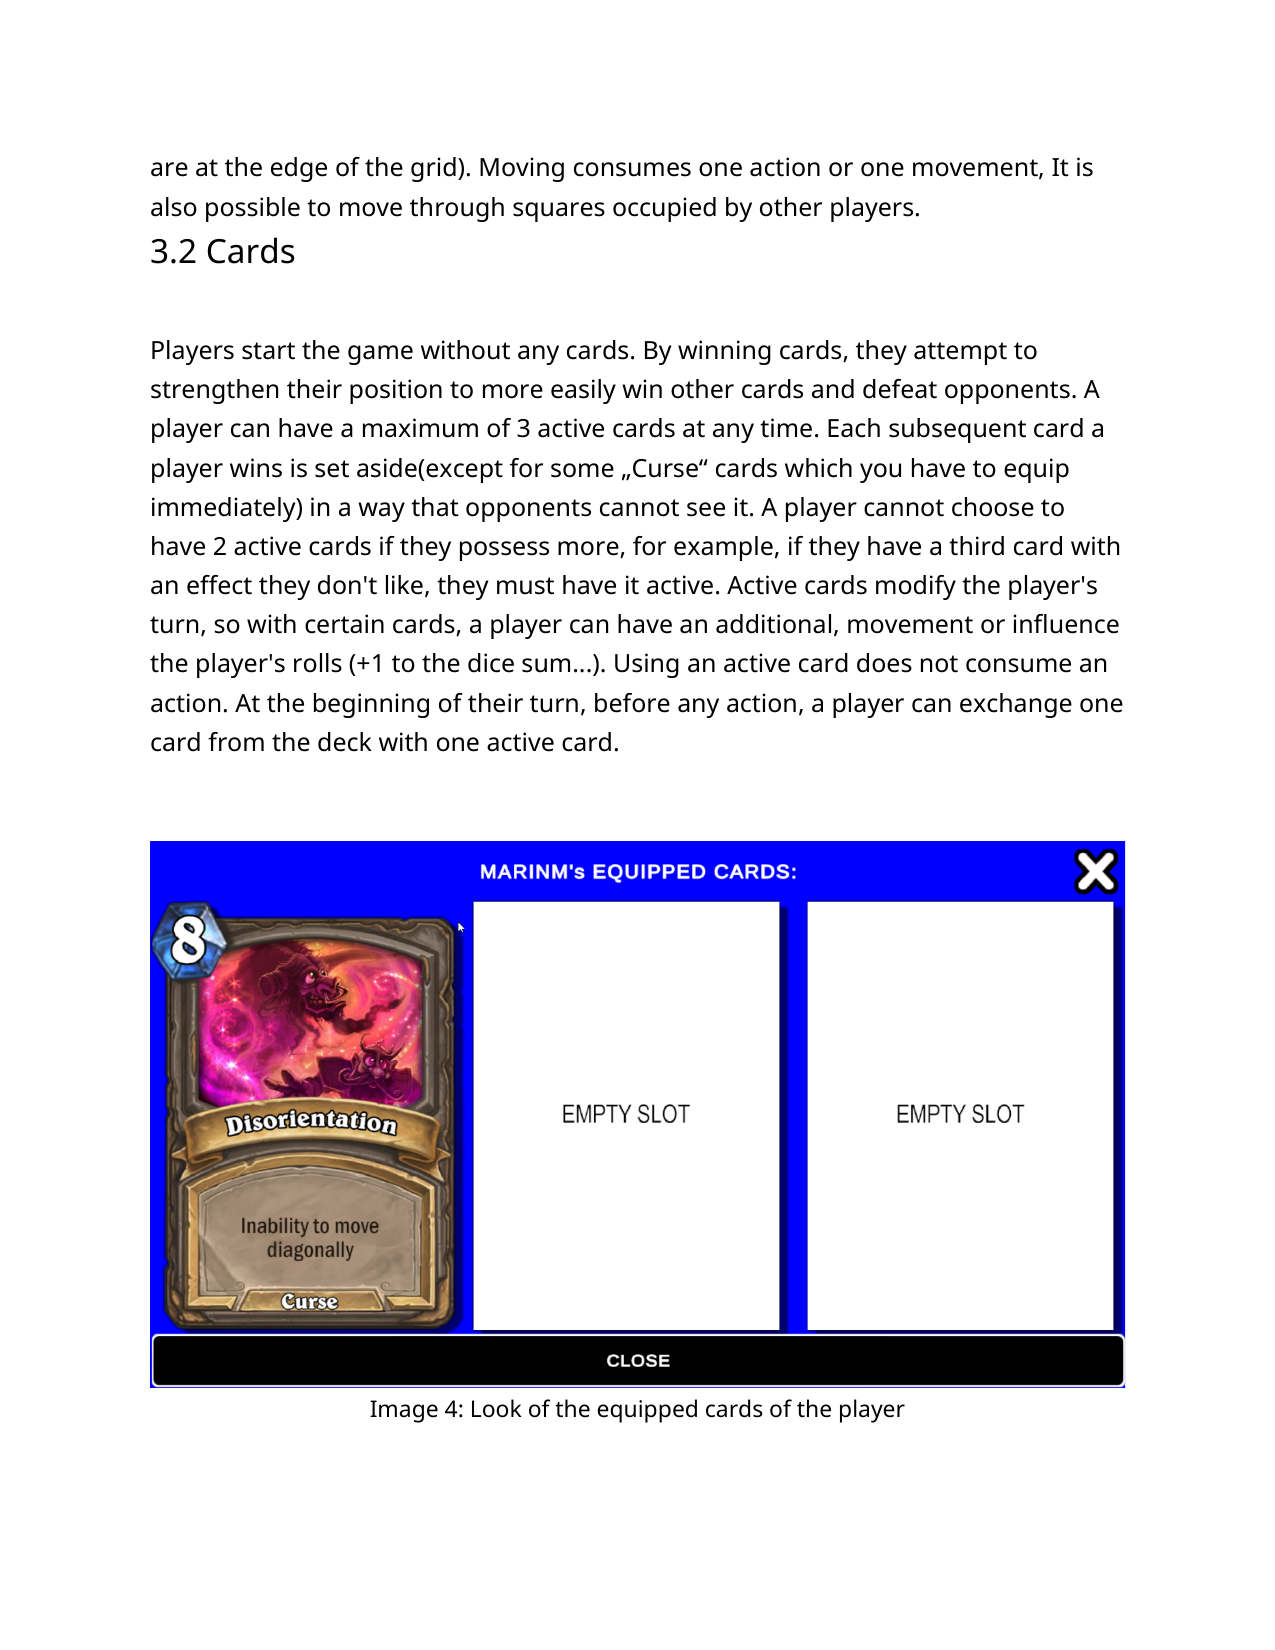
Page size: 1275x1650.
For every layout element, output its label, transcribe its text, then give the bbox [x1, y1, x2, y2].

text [150, 150, 1125, 223]
text Players start the game without any cards. By winning cards, they attempt to strengthen their position to more easily win other cards and defeat opponents. A player can have a maximum of 3 active cards at any time. Each subsequent card a player wins is set aside(except for some „Curse“ cards which you have to equip immediately) in a way that opponents cannot see it. A player cannot choose to have 2 active cards if they possess more, for example, if they have a third card with an effect they don't like, they must have it active. Active cards modify the player's turn, so with certain cards, a player can have an additional, movement or influence the player's rolls (+1 to the dice sum...). Using an active card does not consume an action. At the beginning of their turn, before any action, a player can exchange one card from the deck with one active card. [150, 333, 1125, 758]
picture [150, 841, 1125, 1388]
text 3.2 Cards [150, 228, 1125, 274]
text Image 4: Look of the equipped cards of the player [150, 1388, 1125, 1424]
